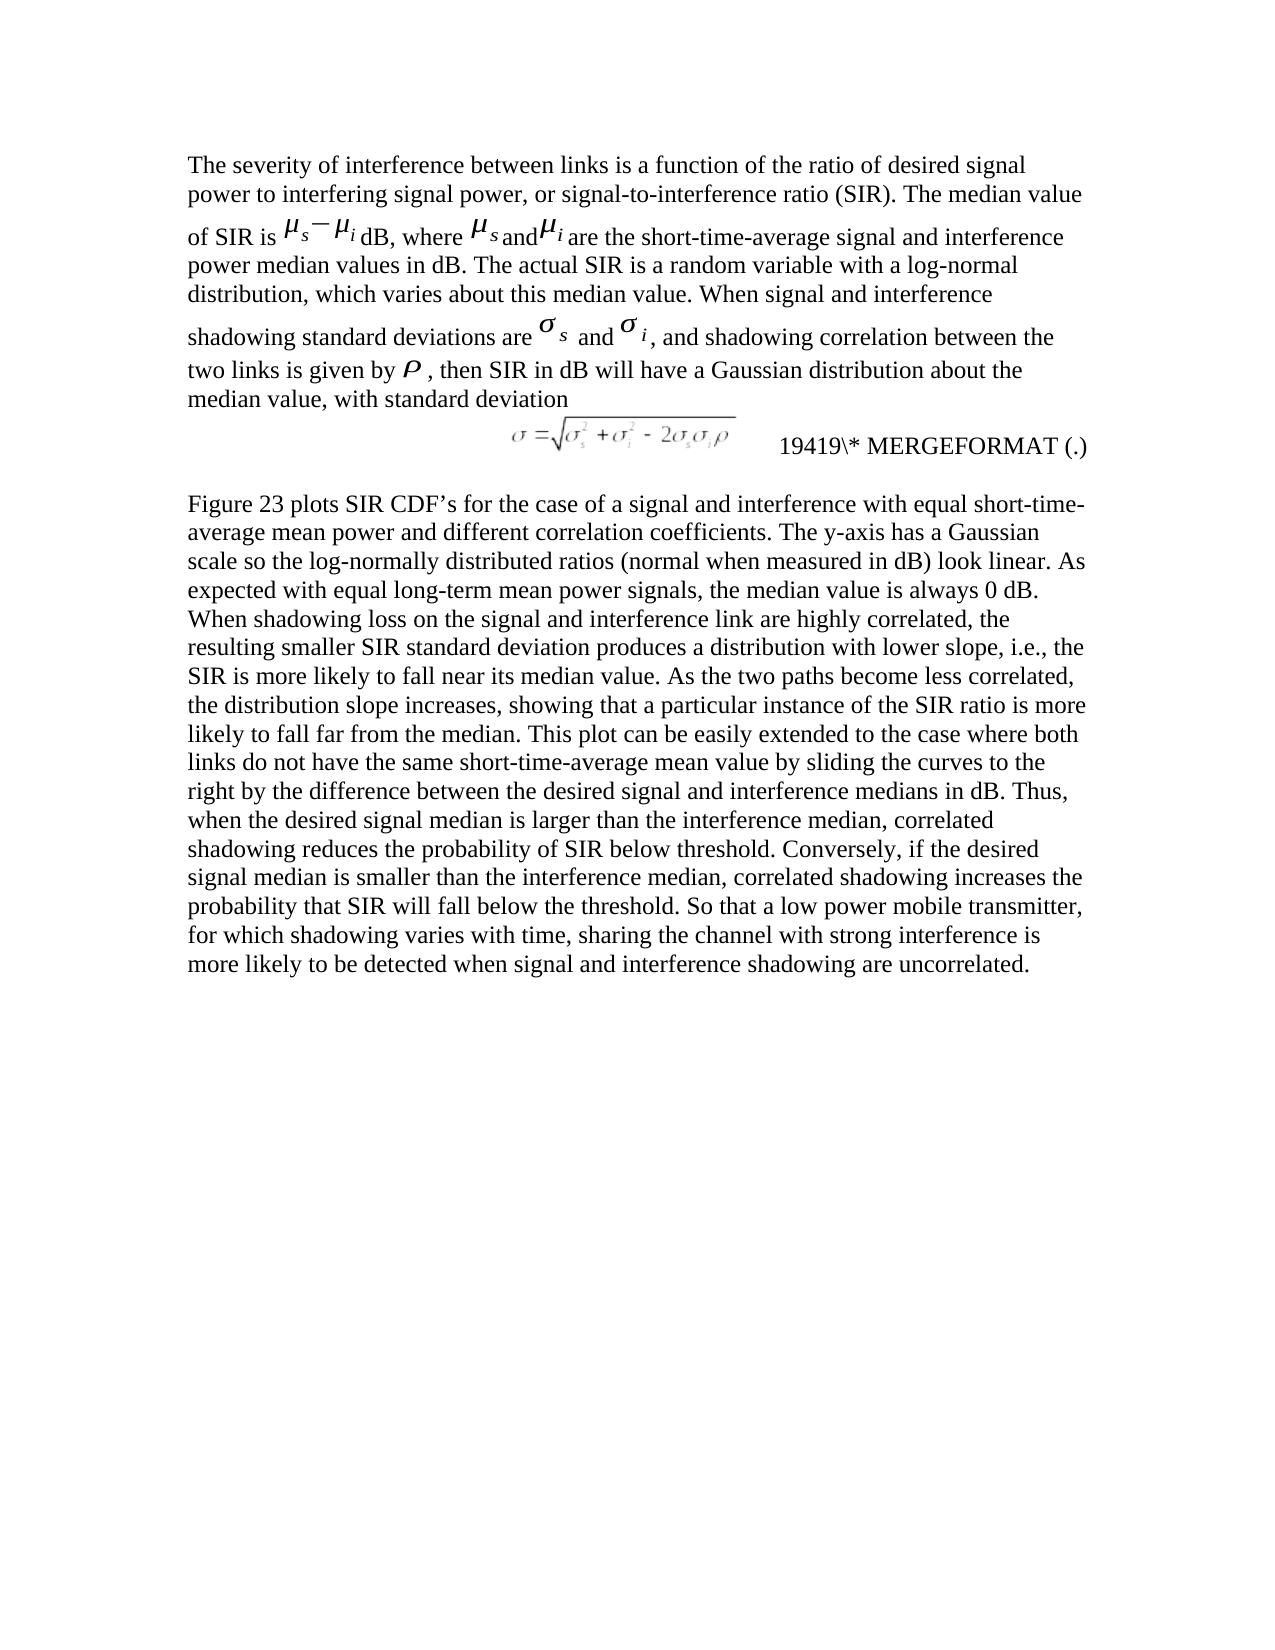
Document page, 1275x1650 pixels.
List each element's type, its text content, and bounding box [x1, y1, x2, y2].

text Figure 23 plots SIR CDF’s for the case of a signal and interference with equal short-time-average mean power and different correlation coefficients. The y-axis has a Gaussian scale so the log-normally distributed ratios (normal when measured in dB) look linear. As expected with equal long-term mean power signals, the median value is always 0 dB. When shadowing loss on the signal and interference link are highly correlated, the resulting smaller SIR standard deviation produces a distribution with lower slope, i.e., the SIR is more likely to fall near its median value. As the two paths become less correlated, the distribution slope increases, showing that a particular instance of the SIR ratio is more likely to fall far from the median. This plot can be easily extended to the case where both links do not have the same short-time-average mean value by sliding the curves to the right by the difference between the desired signal and interference medians in dB. Thus, when the desired signal median is larger than the interference median, correlated shadowing reduces the probability of SIR below threshold. Conversely, if the desired signal median is smaller than the interference median, correlated shadowing increases the probability that SIR will fall below the threshold. So that a low power mobile transmitter, for which shadowing varies with time, sharing the channel with strong interference is more likely to be detected when signal and interference shadowing are uncorrelated. [187, 489, 1087, 977]
text The severity of interference between links is a function of the ratio of desired signal power to interfering signal power, or signal-to-interference ratio (SIR). The median value of SIR is dB, where andare the short-time-average signal and interference power median values in dB. The actual SIR is a random variable with a log-normal distribution, which varies about this median value. When signal and interference shadowing standard deviations are and , and shadowing correlation between the two links is given by , then SIR in dB will have a Gaussian distribution about the median value, with standard deviation [187, 150, 1087, 412]
